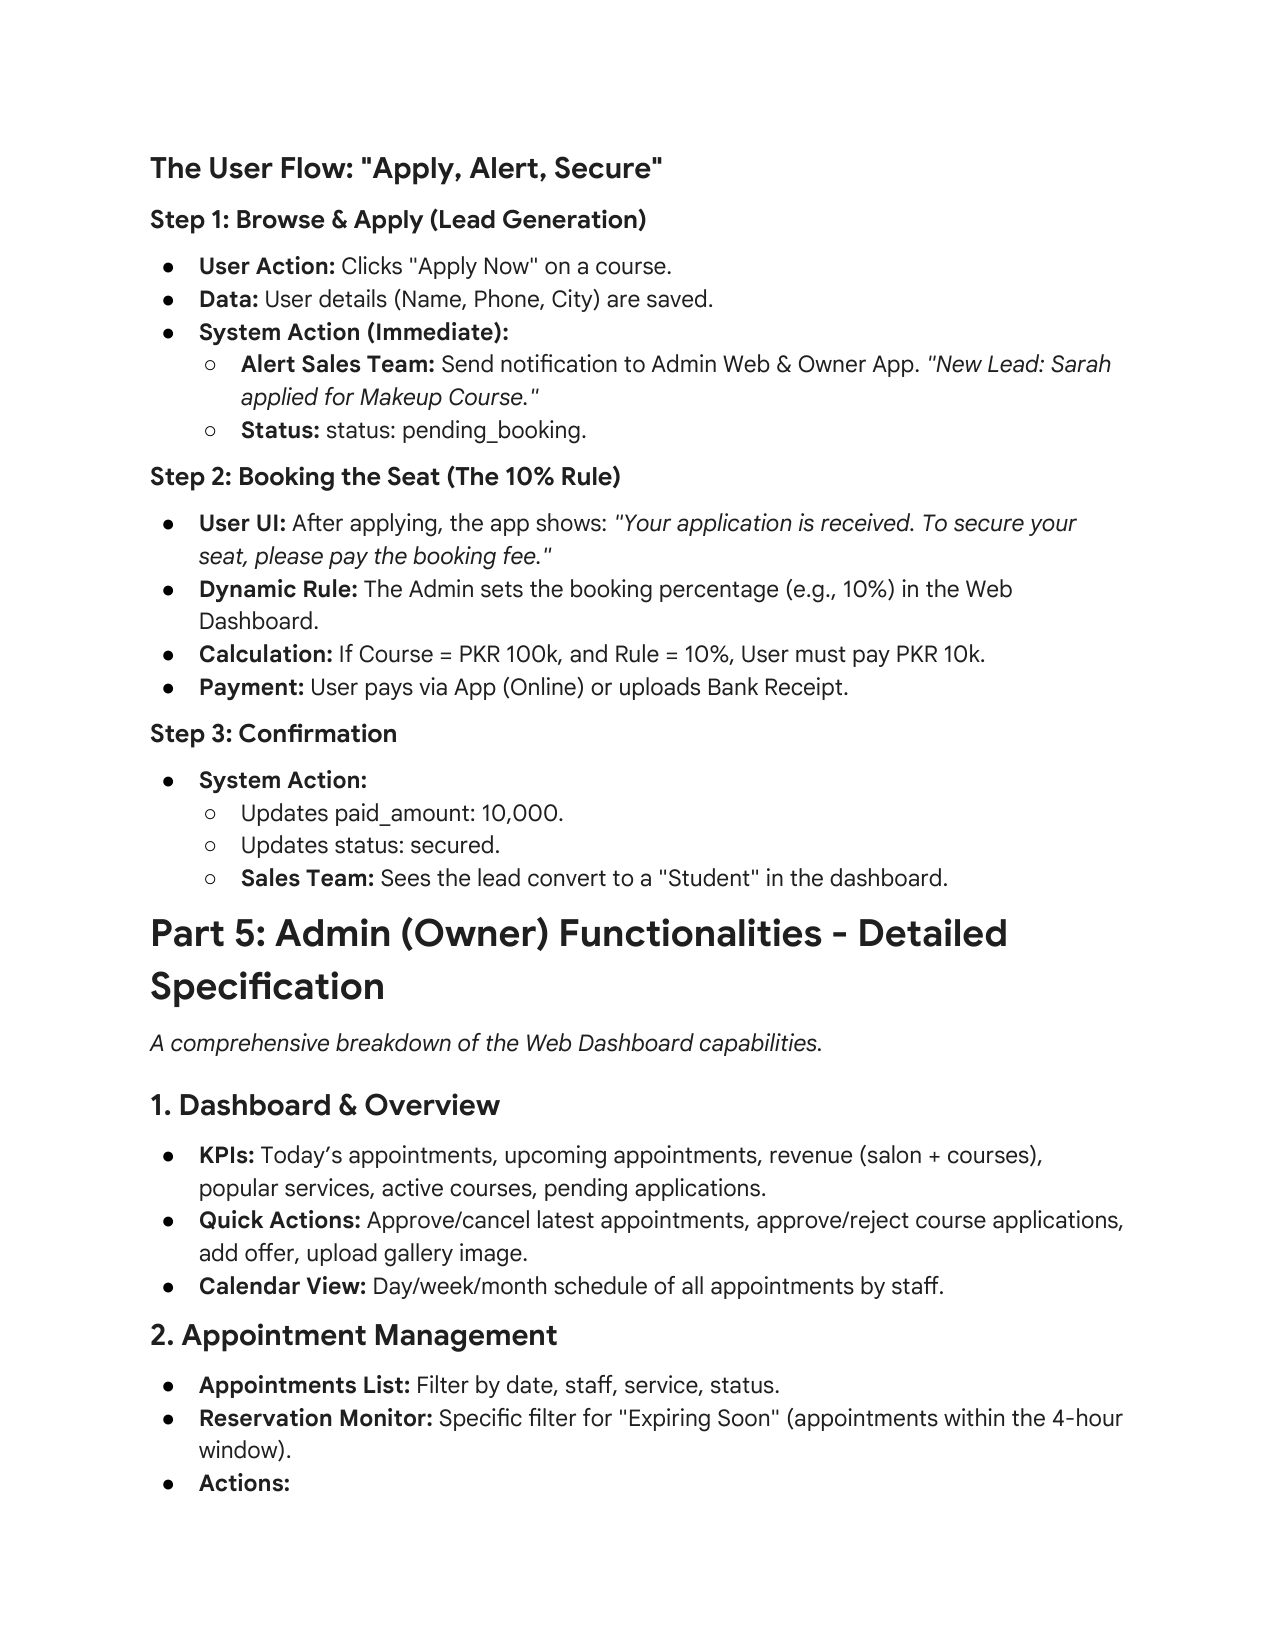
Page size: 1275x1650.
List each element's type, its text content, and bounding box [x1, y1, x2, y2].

subtitle Step 1: Browse & Apply (Lead Generation) [150, 204, 1125, 236]
list Payment: User pays via App (Online) or uploads Bank Receipt. [161, 673, 1125, 702]
list User Action: Clicks "Apply Now" on a course. [161, 252, 1125, 281]
list System Action (Immediate): [161, 318, 1125, 347]
subtitle Step 2: Booking the Seat (The 10% Rule) [150, 461, 1125, 492]
subtitle 1. Dashboard & Overview [150, 1087, 1125, 1123]
list Sales Team: Sees the lead convert to a "Student" in the dashboard. [203, 864, 1125, 893]
list KPIs: Today’s appointments, upcoming appointments, revenue (salon + courses), popular services, active courses, pending applications. [161, 1141, 1125, 1203]
list Updates paid_amount: 10,000. [203, 799, 1125, 828]
list Updates status: secured. [203, 832, 1125, 861]
list System Action: [161, 766, 1125, 795]
list Appointments List: Filter by date, staff, service, status. [161, 1371, 1125, 1400]
subtitle Part 5: Admin (Owner) Functionalities - Detailed Specification [150, 910, 1125, 1010]
list Dynamic Rule: The Admin sets the booking percentage (e.g., 10%) in the Web Dashboard. [161, 575, 1125, 636]
list Actions: [161, 1469, 1125, 1498]
subtitle The User Flow: "Apply, Alert, Secure" [150, 150, 1125, 187]
subtitle Step 3: Confirmation [150, 718, 1125, 749]
list Calculation: If Course = PKR 100k, and Rule = 10%, User must pay PKR 10k. [161, 640, 1125, 669]
list Quick Actions: Approve/cancel latest appointments, approve/reject course applications, add offer, upload gallery image. [161, 1207, 1125, 1268]
subtitle 2. Appointment Management [150, 1317, 1125, 1354]
list Status: status: pending_booking. [203, 416, 1125, 445]
list Calendar View: Day/week/month schedule of all appointments by staff. [161, 1272, 1125, 1301]
list Reservation Monitor: Specific filter for "Expiring Soon" (appointments within the 4-hour window). [161, 1404, 1125, 1466]
list Alert Sales Team: Send notification to Admin Web & Owner App. "New Lead: Sarah applied for Makeup Course." [203, 351, 1125, 412]
list Data: User details (Name, Phone, City) are saved. [161, 285, 1125, 314]
text A comprehensive breakdown of the Web Dashboard capabilities. [150, 1029, 1125, 1058]
list User UI: After applying, the app shows: "Your application is received. To secure your seat, please pay the booking fee." [161, 509, 1125, 571]
